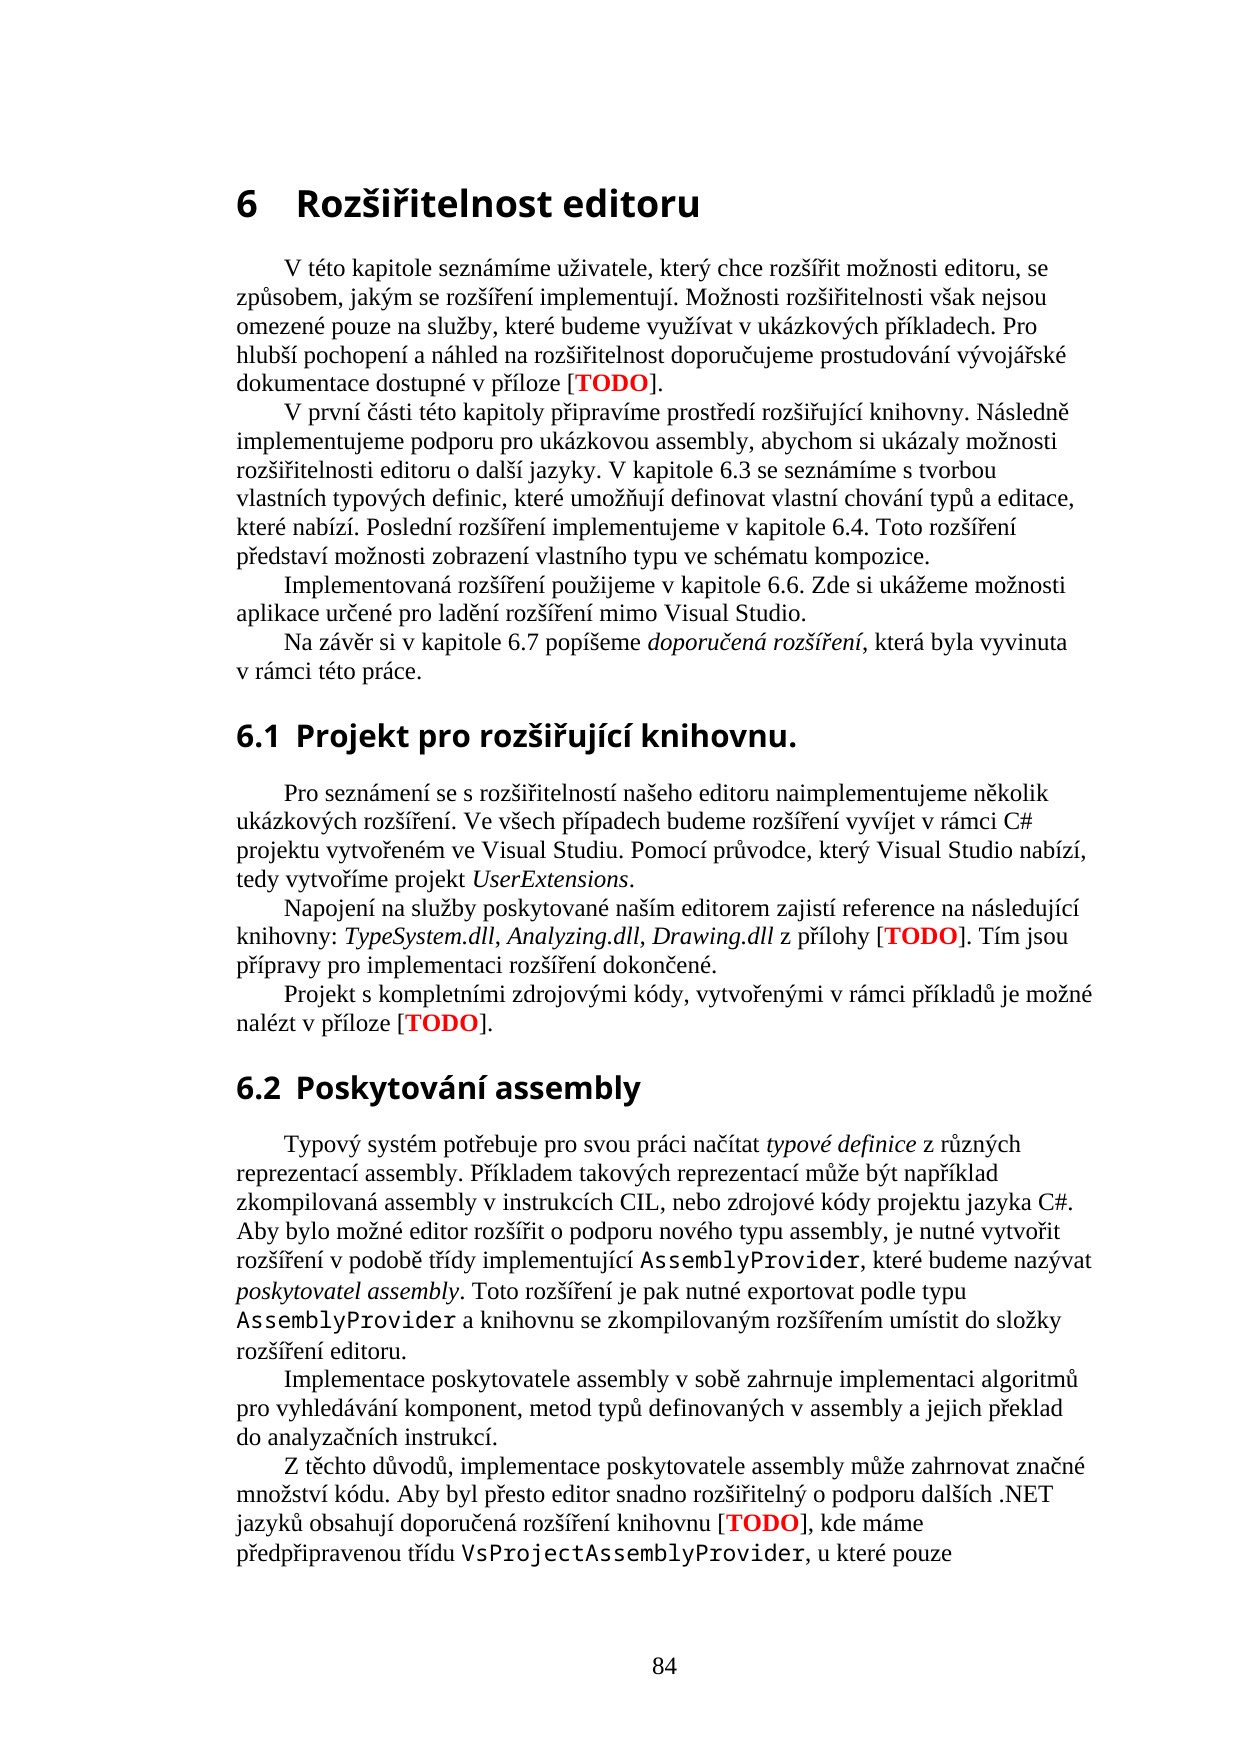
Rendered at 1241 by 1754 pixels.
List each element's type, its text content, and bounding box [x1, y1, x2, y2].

text V první části této kapitoly připravíme prostředí rozšiřující knihovny. Následně implementujeme podporu pro ukázkovou assembly, abychom si ukázaly možnosti rozšiřitelnosti editoru o další jazyky. V kapitole 6.3 se seznámíme s tvorbou vlastních typových definic, které umožňují definovat vlastní chování typů a editace, které nabízí. Poslední rozšíření implementujeme v kapitole 6.4. Toto rozšíření představí možnosti zobrazení vlastního typu ve schématu kompozice. [236, 397, 1092, 570]
text Projekt s kompletními zdrojovými kódy, vytvořenými v rámci příkladů je možné nalézt v příloze [TODO]. [236, 979, 1092, 1036]
text Napojení na služby poskytované naším editorem zajistí reference na následující knihovny: TypeSystem.dll, Analyzing.dll, Drawing.dll z přílohy [TODO]. Tím jsou přípravy pro implementaci rozšíření dokončené. [236, 893, 1092, 979]
text Implementovaná rozšíření použijeme v kapitole 6.6. Zde si ukážeme možnosti aplikace určené pro ladění rozšíření mimo Visual Studio. [236, 570, 1092, 627]
subtitle Projekt pro rozšiřující knihovnu. [236, 714, 1092, 756]
text Pro seznámení se s rozšiřitelností našeho editoru naimplementujeme několik ukázkových rozšíření. Ve všech případech budeme rozšíření vyvíjet v rámci C# projektu vytvořeném ve Visual Studiu. Pomocí průvodce, který Visual Studio nabízí, tedy vytvoříme projekt UserExtensions. [236, 778, 1092, 893]
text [236, 1451, 1092, 1568]
text Implementace poskytovatele assembly v sobě zahrnuje implementaci algoritmů pro vyhledávání komponent, metod typů definovaných v assembly a jejich překlad do analyzačních instrukcí. [236, 1364, 1092, 1451]
text Typový systém potřebuje pro svou práci načítat typové definice z různých reprezentací assembly. Příkladem takových reprezentací může být například zkompilovaná assembly v instrukcích CIL, nebo zdrojové kódy projektu jazyka C#. Aby bylo možné editor rozšířit o podporu nového typu assembly, je nutné vytvořit rozšíření v podobě třídy implementující AssemblyProvider, které budeme nazývat poskytovatel assembly. Toto rozšíření je pak nutné exportovat podle typu AssemblyProvider a knihovnu se zkompilovaným rozšířením umístit do složky rozšíření editoru. [236, 1129, 1092, 1364]
subtitle Rozšiřitelnost editoru [236, 177, 1092, 228]
text V této kapitole seznámíme uživatele, který chce rozšířit možnosti editoru, se způsobem, jakým se rozšíření implementují. Možnosti rozšiřitelnosti však nejsou omezené pouze na služby, které budeme využívat v ukázkových příkladech. Pro hlubší pochopení a náhled na rozšiřitelnost doporučujeme prostudování vývojářské dokumentace dostupné v příloze [TODO]. [236, 253, 1092, 397]
subtitle Poskytování assembly [236, 1066, 1092, 1108]
text Na závěr si v kapitole 6.7 popíšeme doporučená rozšíření, která byla vyvinuta v rámci této práce. [236, 627, 1092, 685]
